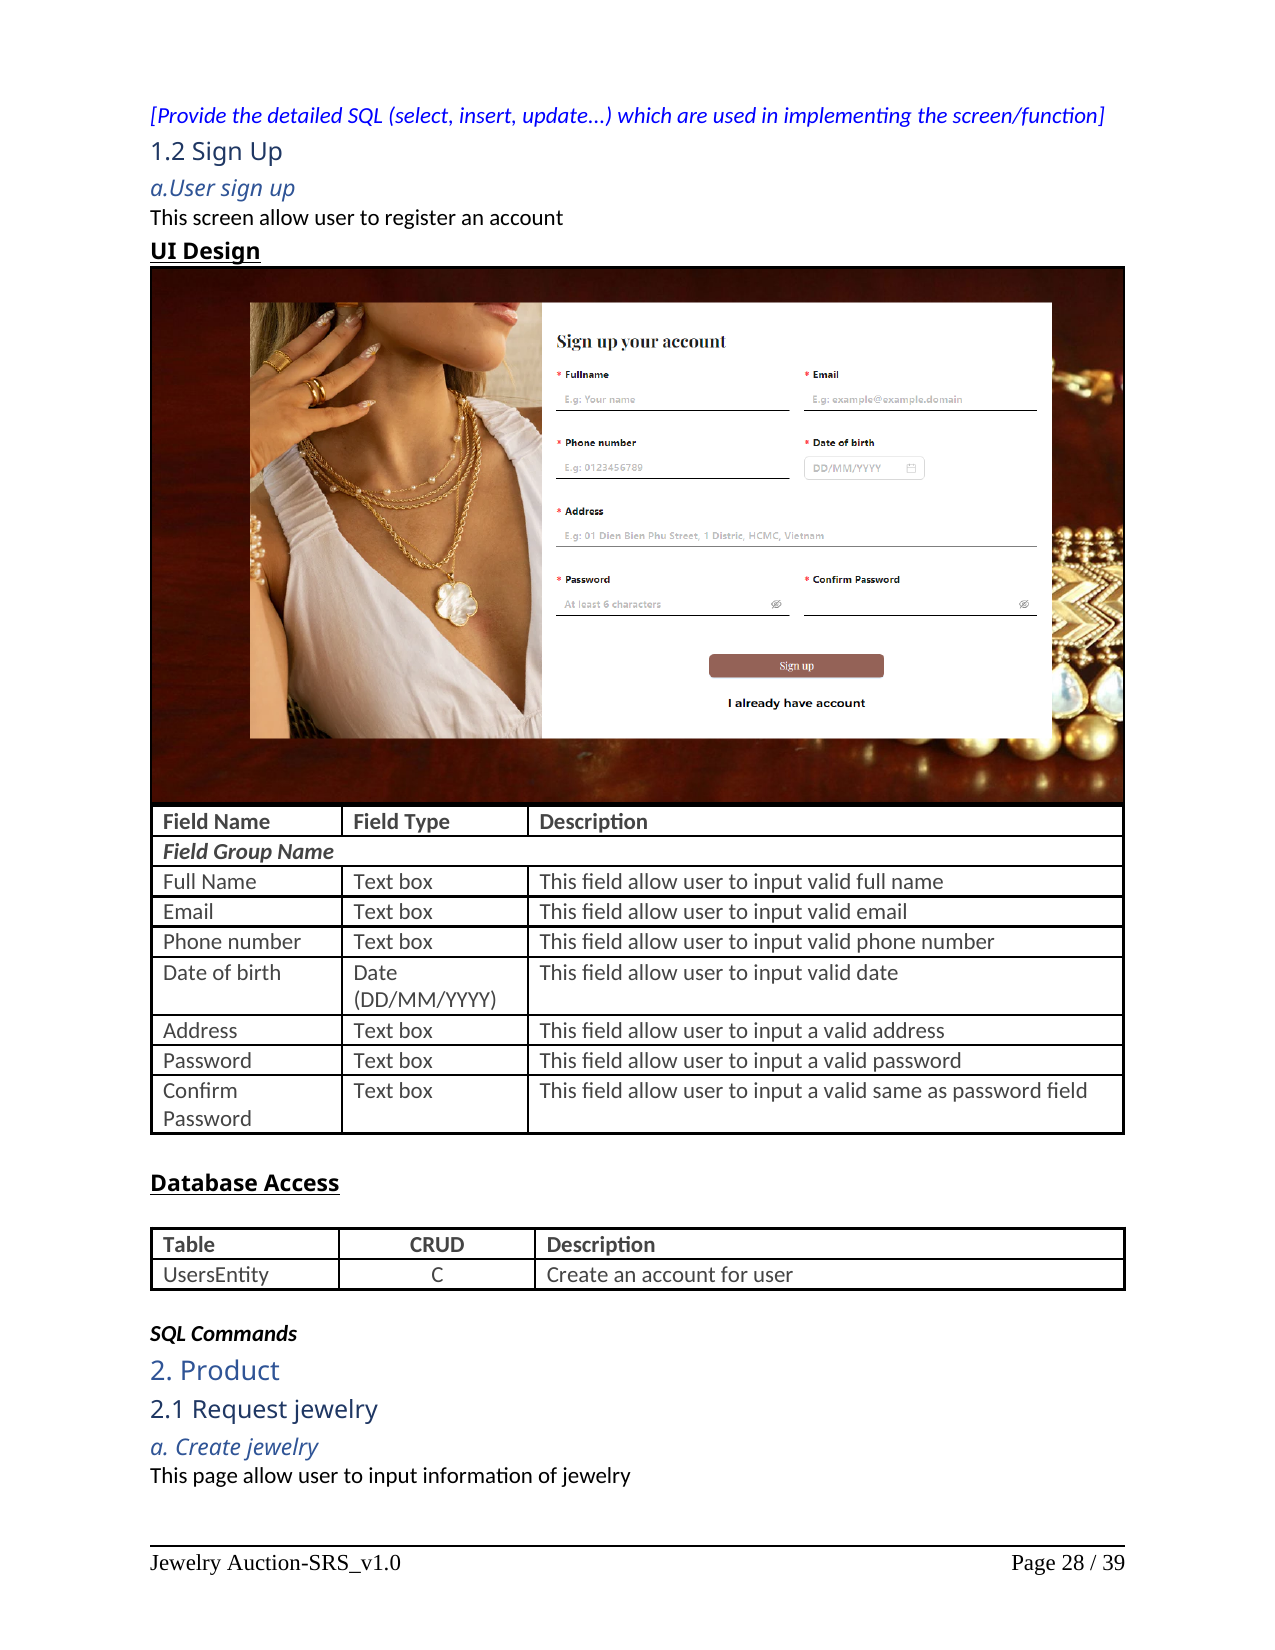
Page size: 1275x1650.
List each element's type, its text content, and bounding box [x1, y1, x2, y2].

picture [152, 269, 1123, 802]
subtitle Database Access [150, 1167, 1125, 1198]
subtitle a.User sign up [150, 172, 1125, 203]
subtitle 2. Product [150, 1351, 1125, 1388]
text [Provide the detailed SQL (select, insert, update...) which are used in implementing the screen/function] [150, 101, 1125, 129]
text This screen allow user to register an account [150, 203, 1125, 231]
text This page allow user to input information of jewelry [150, 1462, 1125, 1490]
text SQL Commands [150, 1319, 1125, 1347]
subtitle 2.1 Request jewelry [150, 1392, 1125, 1426]
subtitle 1.2 Sign Up [150, 133, 1125, 168]
subtitle a. Create jewelry [150, 1430, 1125, 1462]
subtitle UI Design [150, 235, 1125, 266]
